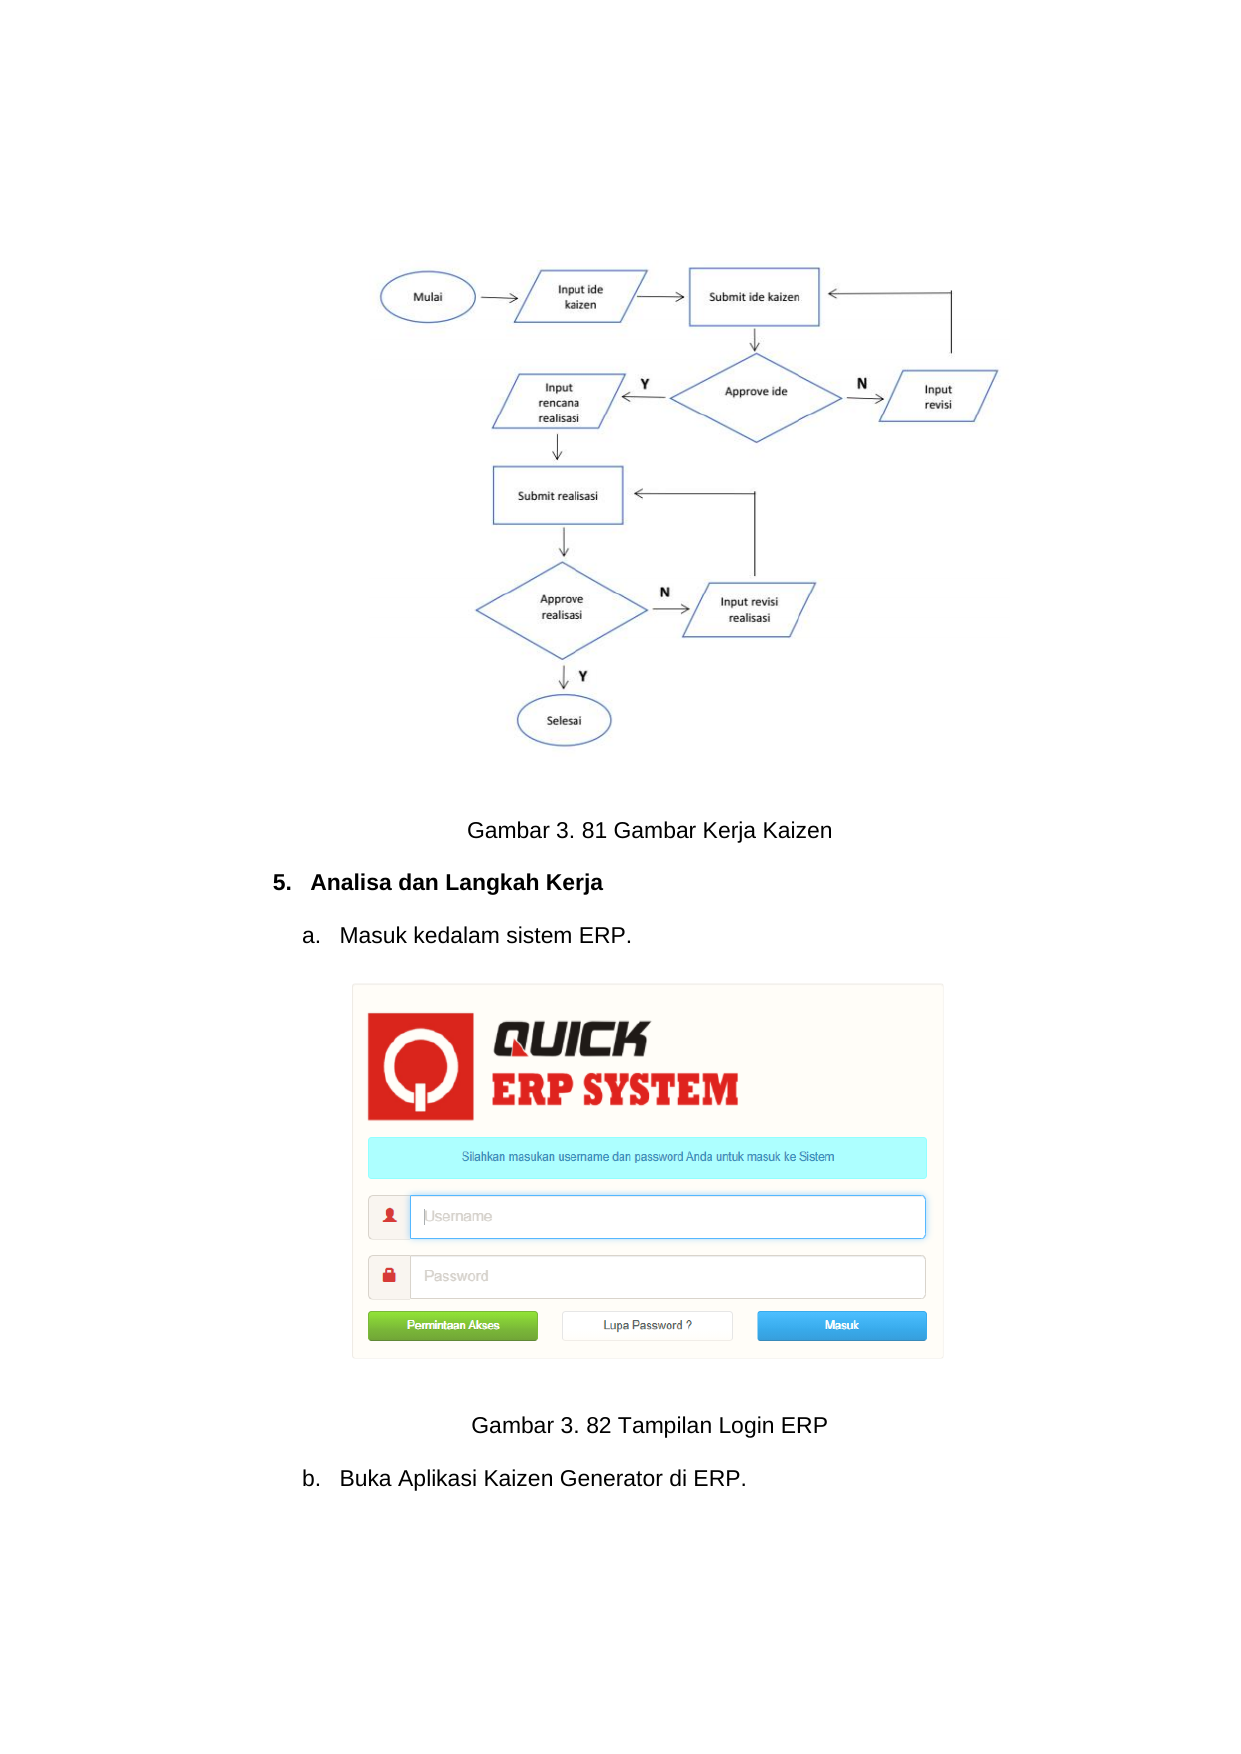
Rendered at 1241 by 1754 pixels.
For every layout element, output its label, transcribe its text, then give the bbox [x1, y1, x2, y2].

text Gambar 3. 82 Tampilan Login ERP [236, 1412, 1063, 1438]
text Gambar 3. 81 Gambar Kerja Kaizen [236, 817, 1063, 843]
picture [353, 236, 1022, 772]
list Masuk kedalam sistem ERP. [302, 922, 1063, 948]
subtitle Analisa dan Langkah Kerja [273, 869, 1063, 896]
picture [346, 974, 953, 1368]
list Buka Aplikasi Kaizen Generator di ERP. [302, 1465, 1063, 1491]
